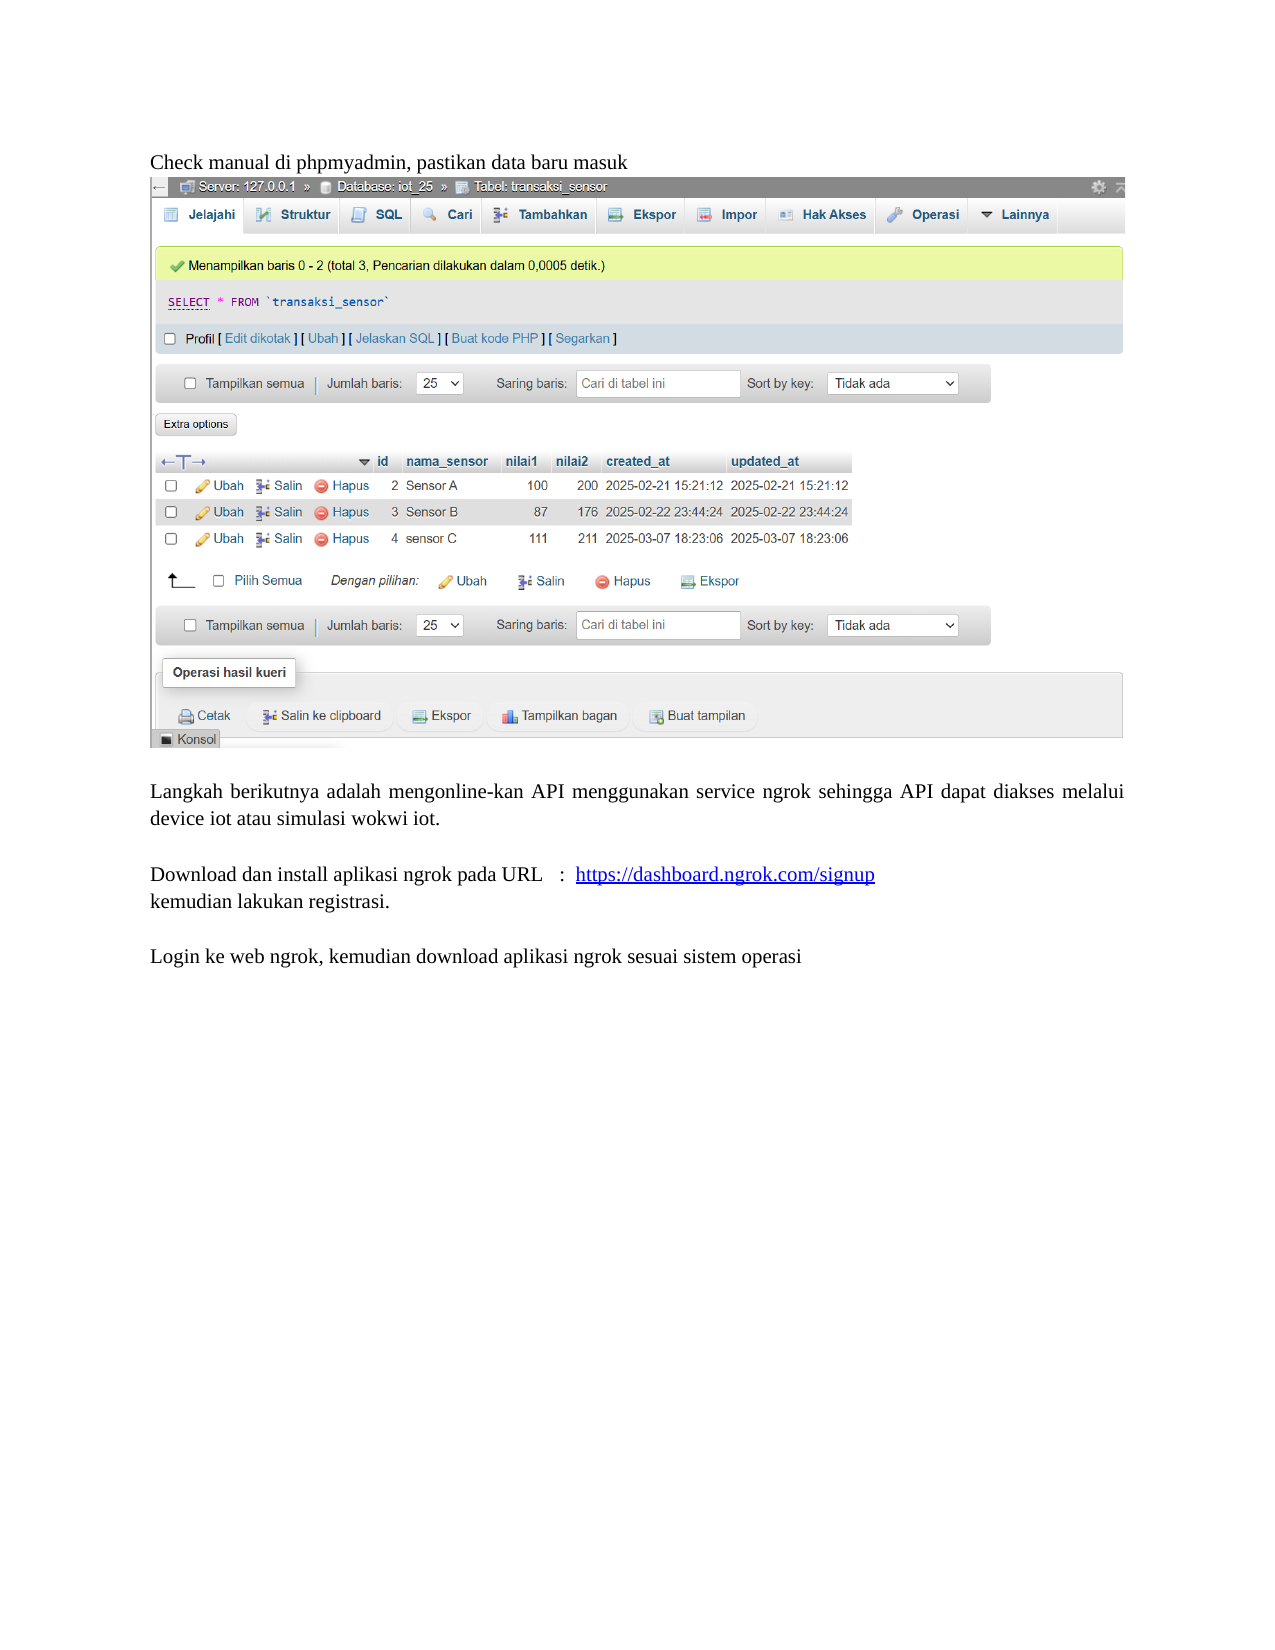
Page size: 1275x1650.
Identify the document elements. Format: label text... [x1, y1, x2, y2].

text Langkah berikutnya adalah mengonline-kan API menggunakan service ngrok sehingga API dapat diakses melalui device iot atau simulasi wokwi iot. [150, 779, 1125, 830]
text Download dan install aplikasi ngrok pada URL : https://dashboard.ngrok.com/signup [150, 862, 1125, 886]
text kemudian lakukan registrasi. [150, 889, 1125, 913]
picture [150, 177, 1125, 748]
text Check manual di phpmyadmin, pastikan data baru masuk [150, 150, 1125, 174]
text Login ke web ngrok, kemudian download aplikasi ngrok sesuai sistem operasi [150, 944, 1125, 968]
